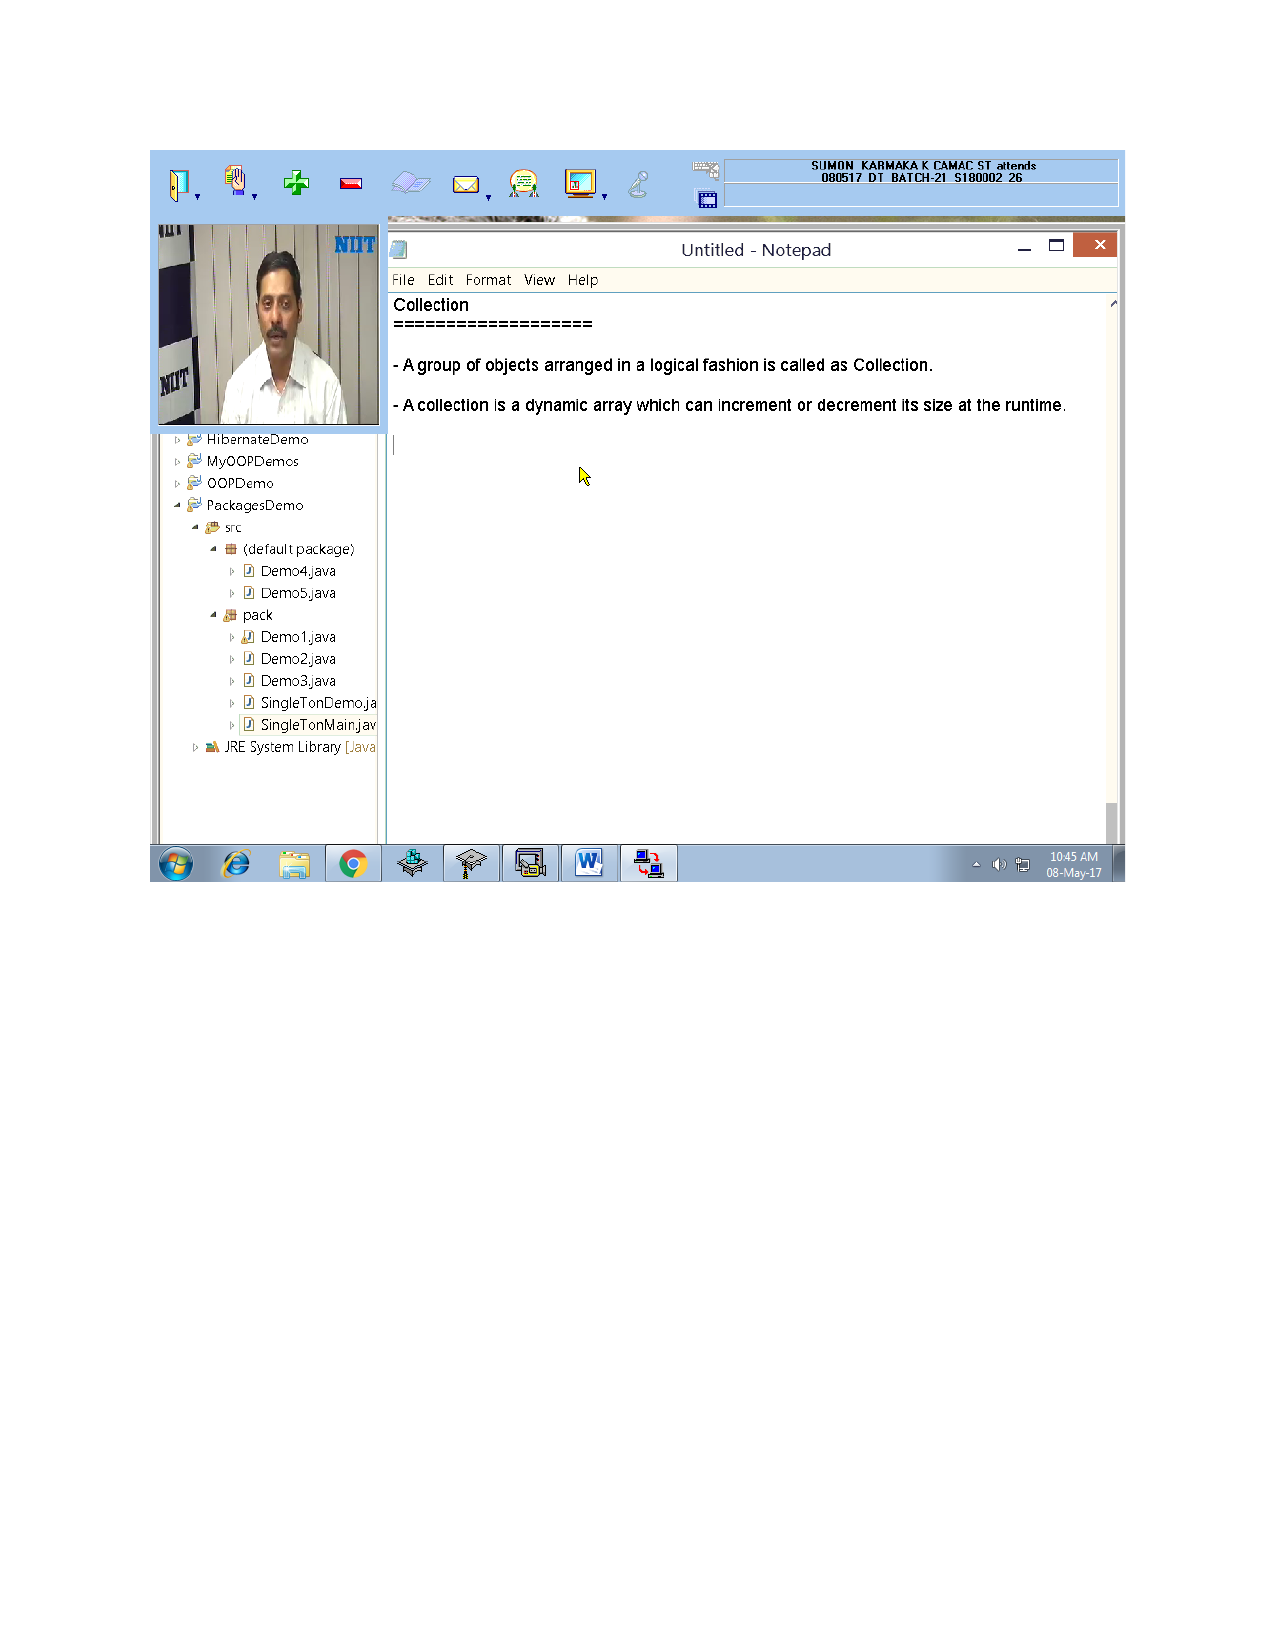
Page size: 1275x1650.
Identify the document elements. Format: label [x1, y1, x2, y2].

picture [150, 150, 1125, 882]
